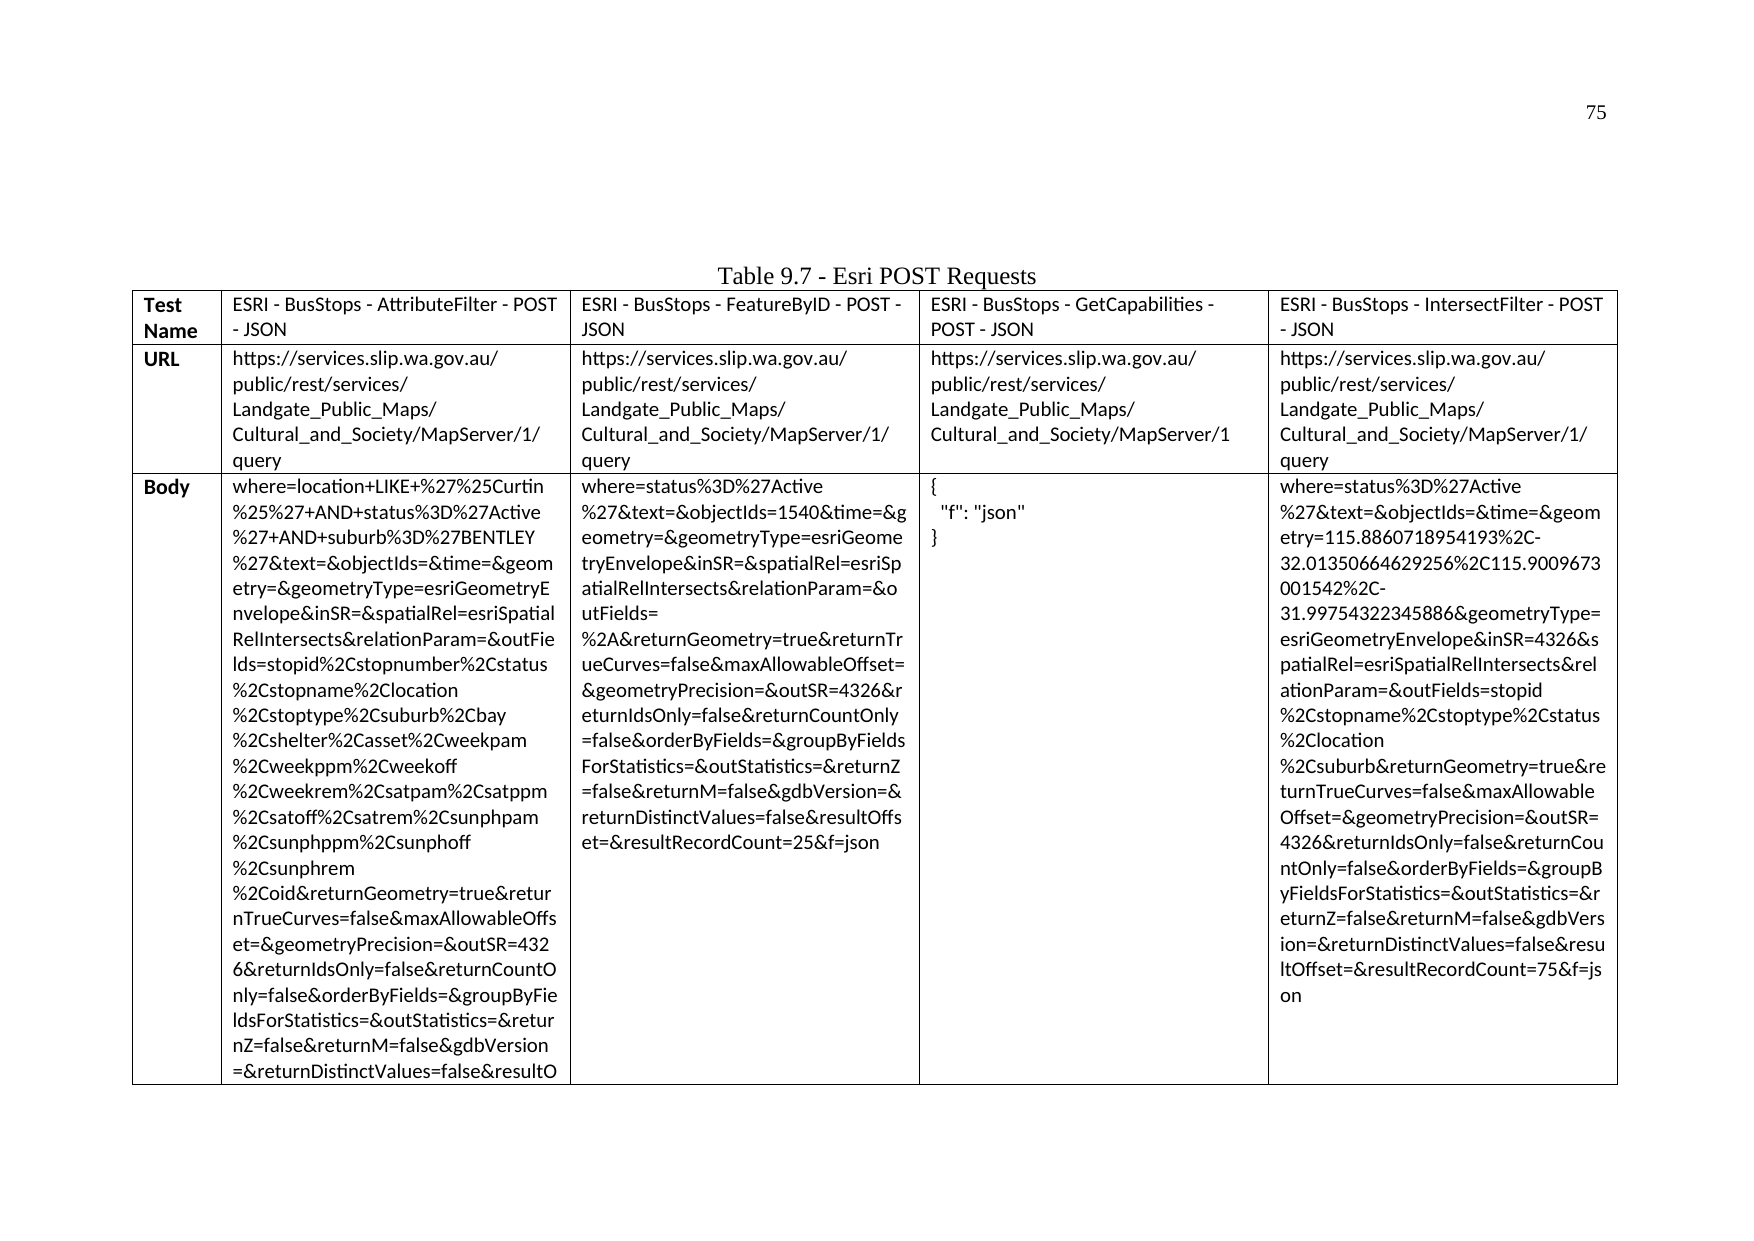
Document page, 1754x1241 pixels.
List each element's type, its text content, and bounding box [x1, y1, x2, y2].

table_cell Body [133, 474, 221, 1083]
table_cell URL [133, 345, 221, 472]
table_header Test Name [133, 291, 221, 344]
table_cell https://services.slip.wa.gov.au/public/rest/services/Landgate_Public_Maps/Cultural_and_Society/MapServer/1/query [222, 345, 570, 472]
table_cell https://services.slip.wa.gov.au/public/rest/services/Landgate_Public_Maps/Cultural_and_Society/MapServer/1 [920, 345, 1268, 472]
table_cell { "f": "json" } [920, 474, 1268, 1083]
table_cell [1269, 474, 1617, 1083]
table_cell https://services.slip.wa.gov.au/public/rest/services/Landgate_Public_Maps/Cultural_and_Society/MapServer/1/query [1269, 345, 1617, 472]
table_header ESRI - BusStops - FeatureByID - POST - JSON [571, 291, 919, 344]
table_header ESRI - BusStops - GetCapabilities - POST - JSON [920, 291, 1268, 344]
table_header ESRI - BusStops - IntersectFilter - POST - JSON [1269, 291, 1617, 344]
table_header ESRI - BusStops - AttributeFilter - POST - JSON [222, 291, 570, 344]
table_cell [571, 474, 919, 1083]
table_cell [222, 474, 570, 1083]
table_cell https://services.slip.wa.gov.au/public/rest/services/Landgate_Public_Maps/Cultural_and_Society/MapServer/1/query [571, 345, 919, 472]
